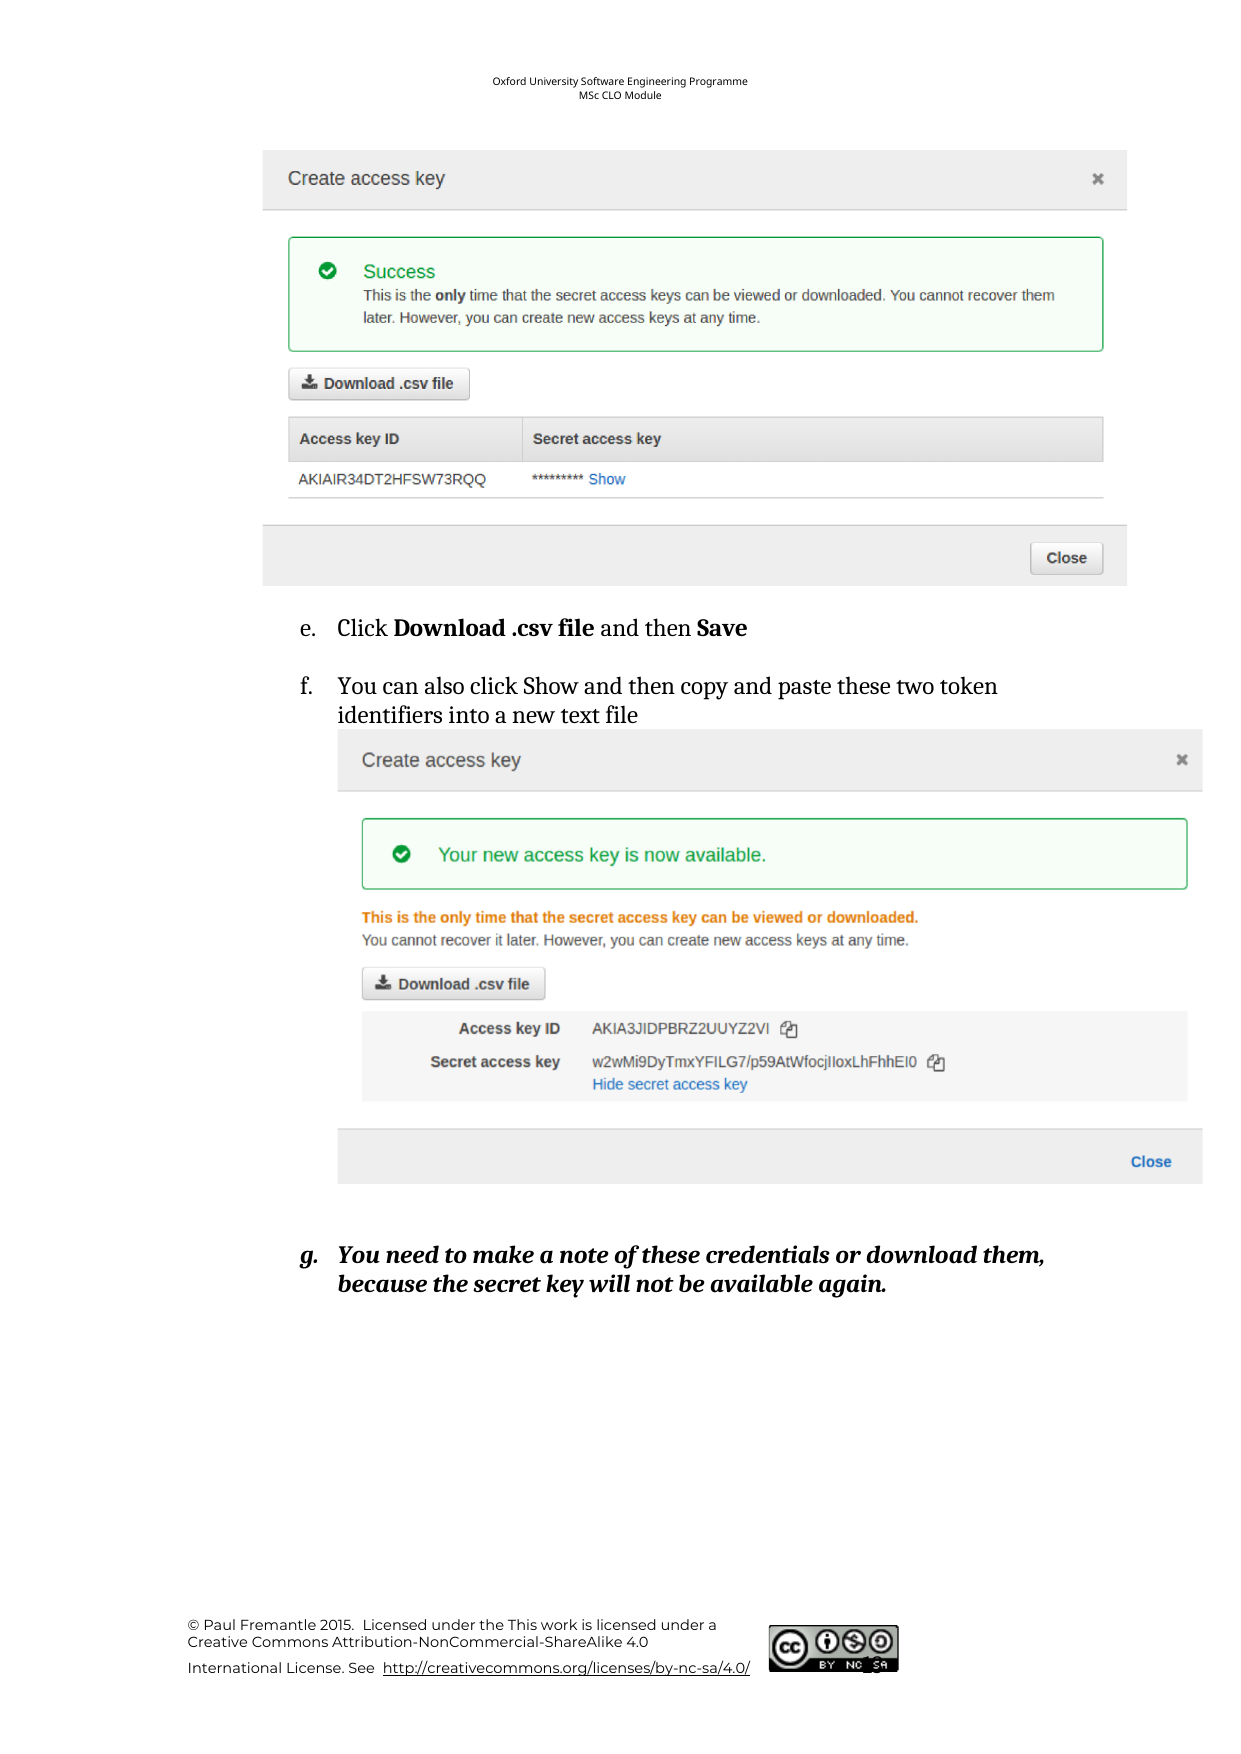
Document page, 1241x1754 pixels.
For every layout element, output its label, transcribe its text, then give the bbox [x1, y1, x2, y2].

picture [768, 1625, 899, 1672]
picture [262, 150, 1128, 586]
list You need to make a note of these credentials or download them, because the secret key will not be available again. [300, 1241, 1053, 1327]
picture [337, 729, 1203, 1184]
list Click Download .csv file and then Save [300, 614, 1053, 672]
